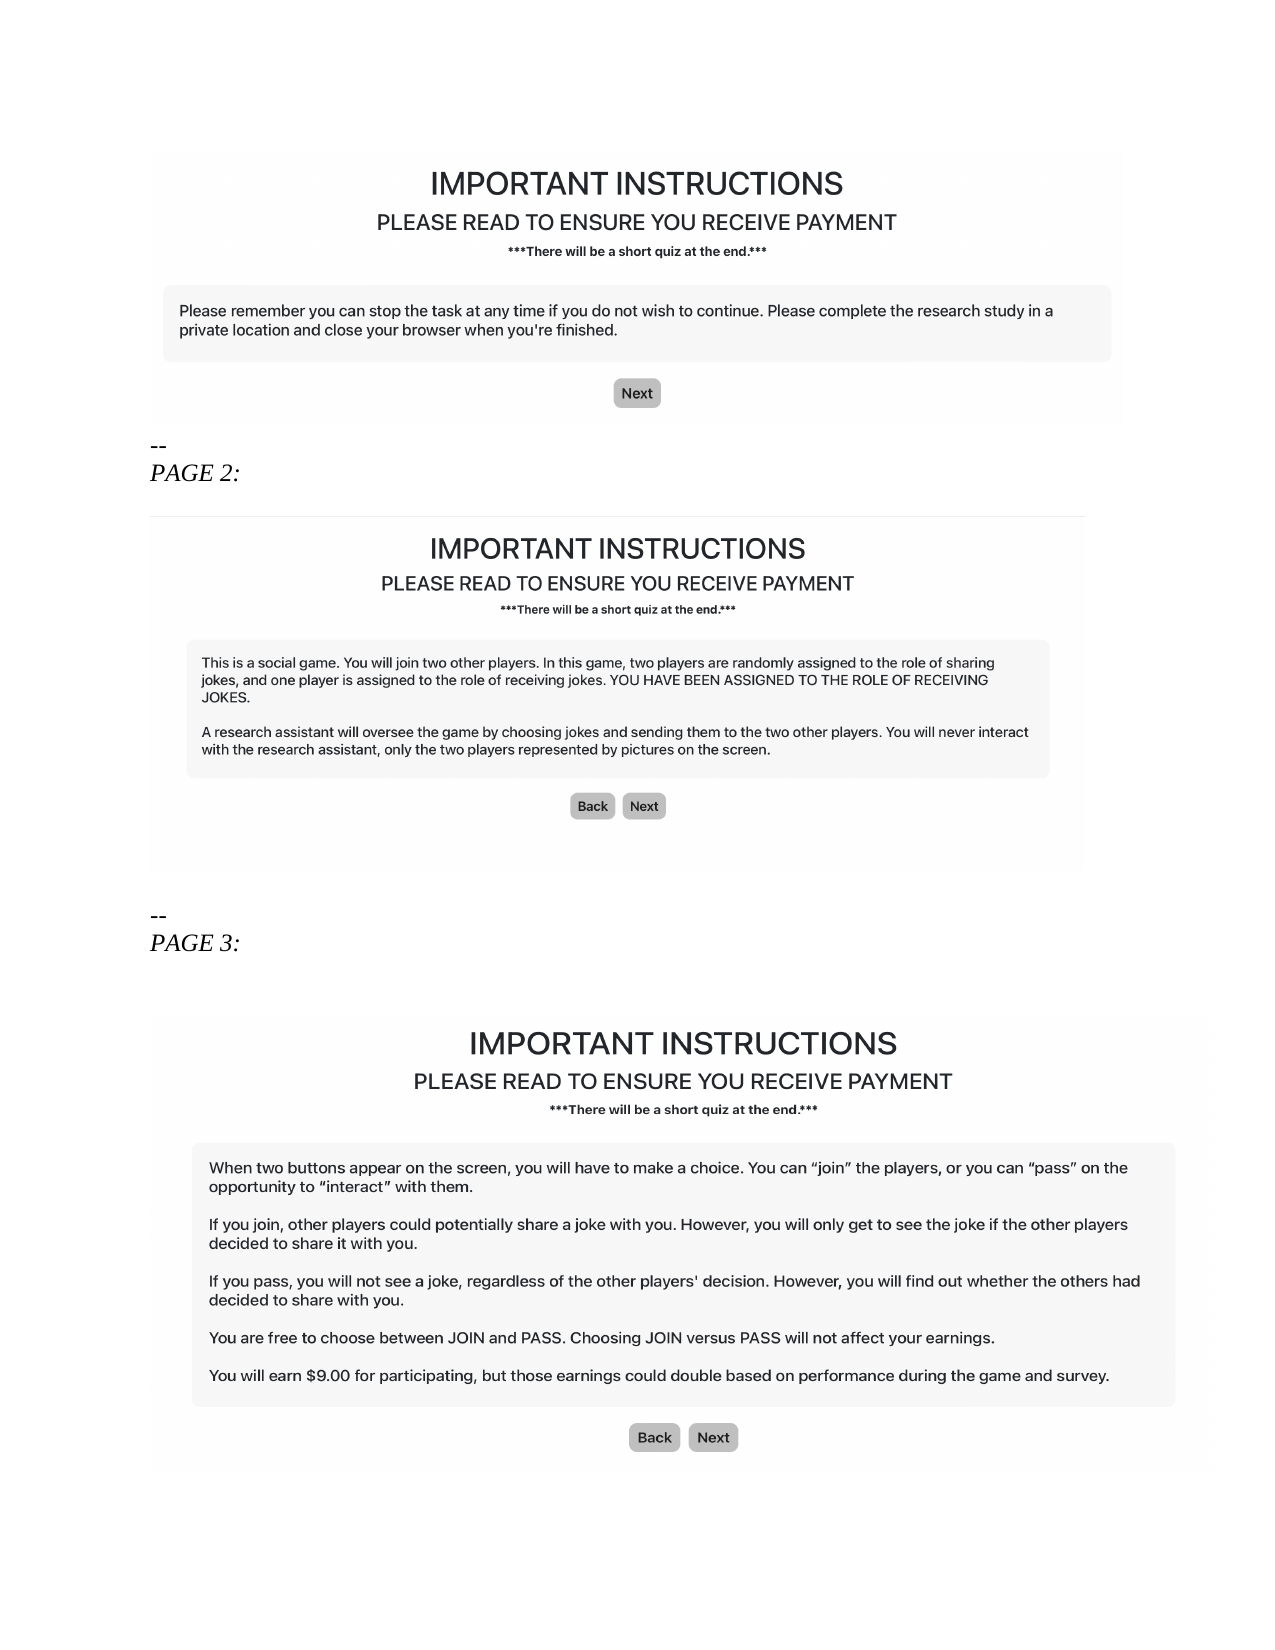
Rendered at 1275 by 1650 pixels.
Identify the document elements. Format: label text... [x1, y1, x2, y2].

picture [150, 1014, 1215, 1477]
picture [150, 150, 1125, 430]
text -- [150, 900, 1125, 928]
text PAGE 2: [150, 458, 1125, 487]
text -- [150, 430, 1125, 458]
picture [150, 516, 1086, 871]
text PAGE 3: [150, 928, 1125, 957]
